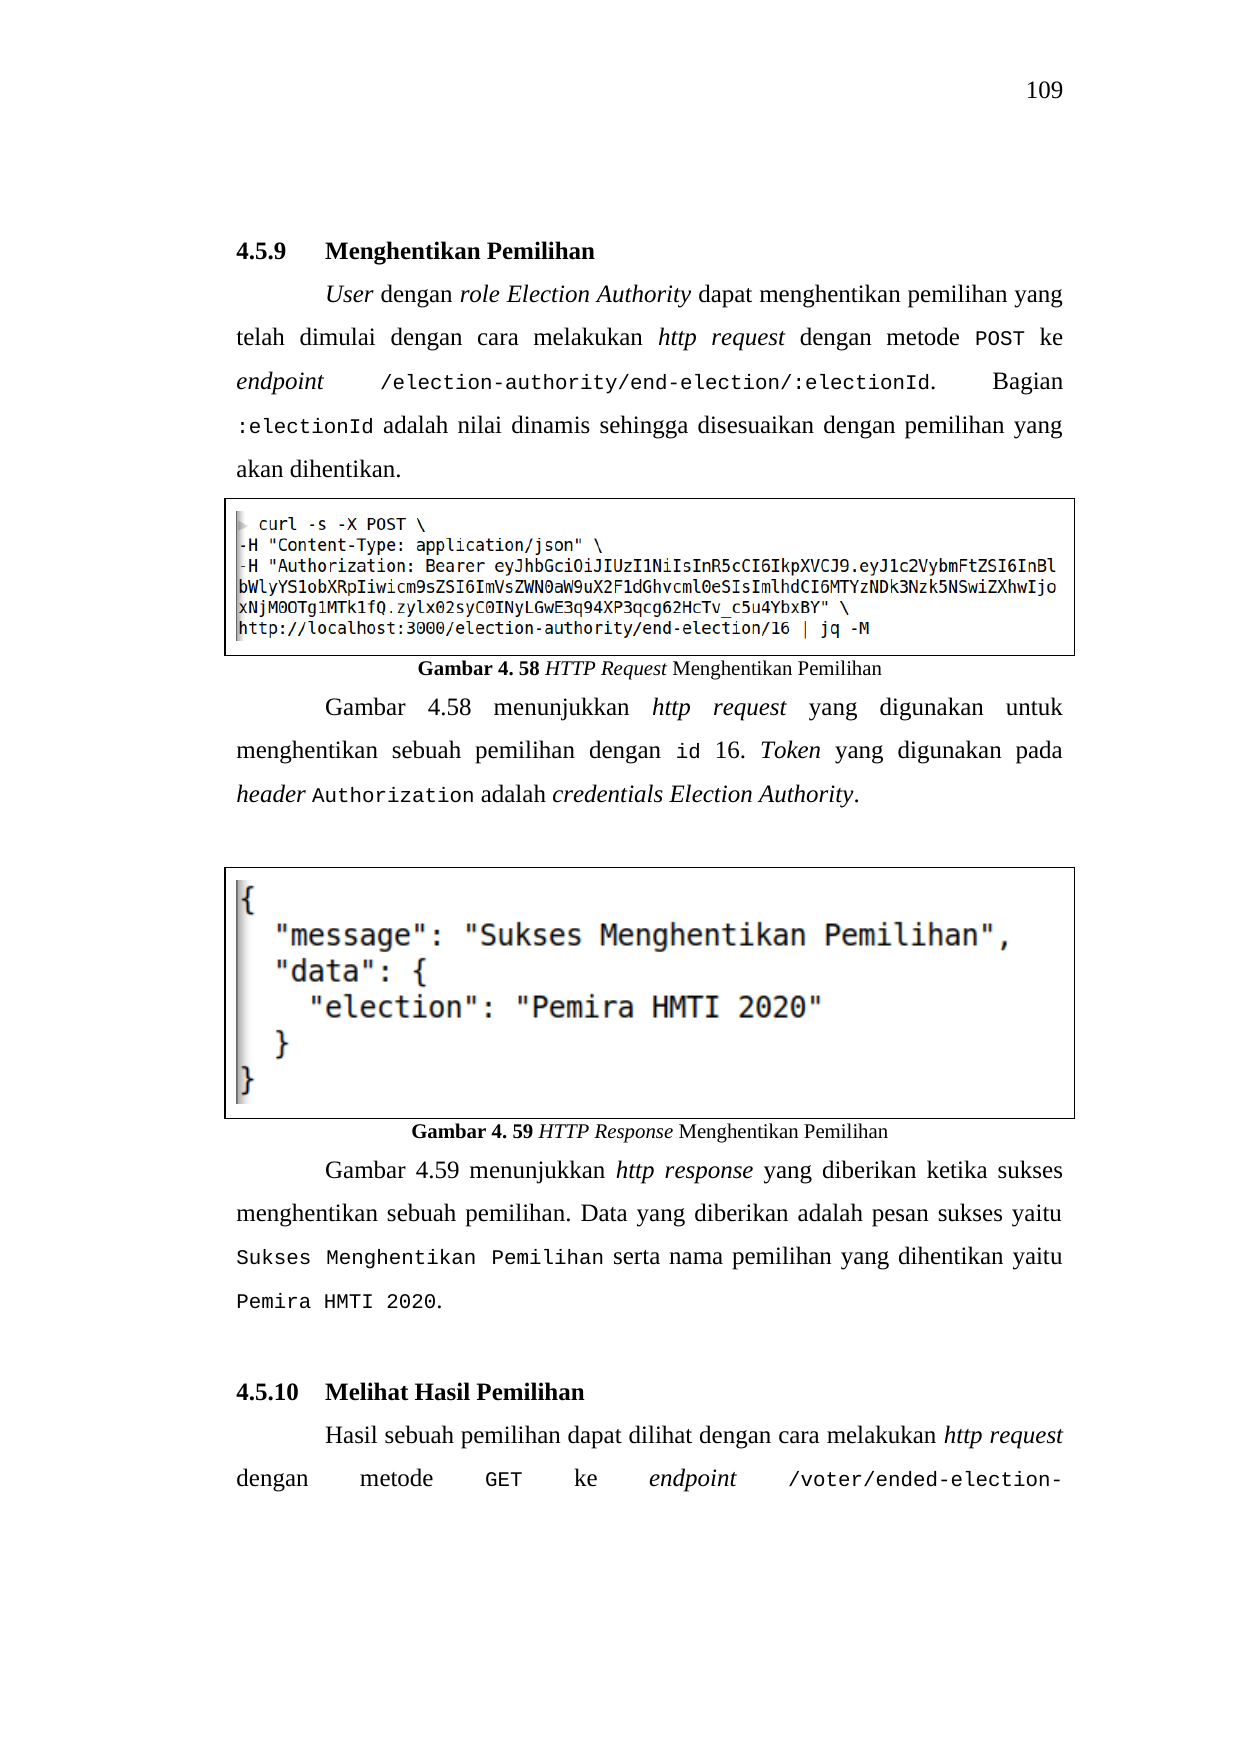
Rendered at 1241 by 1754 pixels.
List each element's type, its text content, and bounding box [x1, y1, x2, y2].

text Gambar 4.59 menunjukkan http response yang diberikan ketika sukses menghentikan sebuah pemilihan. Data yang diberikan adalah pesan sukses yaitu Sukses Menghentikan Pemilihan serta nama pemilihan yang dihentikan yaitu Pemira HMTI 2020. [236, 1155, 1063, 1315]
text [236, 1420, 1063, 1493]
text Gambar 4.58 menunjukkan http request yang digunakan untuk menghentikan sebuah pemilihan dengan id 16. Token yang digunakan pada header Authorization adalah credentials Election Authority. [236, 692, 1063, 809]
text User dengan role Election Authority dapat menghentikan pemilihan yang telah dimulai dengan cara melakukan http request dengan metode POST ke endpoint /election-authority/end-election/:electionId. Bagian :electionId adalah nilai dinamis sehingga disesuaikan dengan pemilihan yang akan dihentikan. [236, 279, 1063, 483]
text Gambar 4. 59 HTTP Response Menghentikan Pemilihan [236, 1119, 1063, 1143]
subtitle Menghentikan Pemilihan [236, 236, 1063, 265]
text Gambar 4. 58 HTTP Request Menghentikan Pemilihan [236, 656, 1063, 680]
table_header [226, 868, 1074, 1118]
picture [236, 511, 1064, 641]
table_header [226, 499, 1074, 655]
picture [236, 880, 1021, 1104]
subtitle Melihat Hasil Pemilihan [236, 1377, 1063, 1406]
